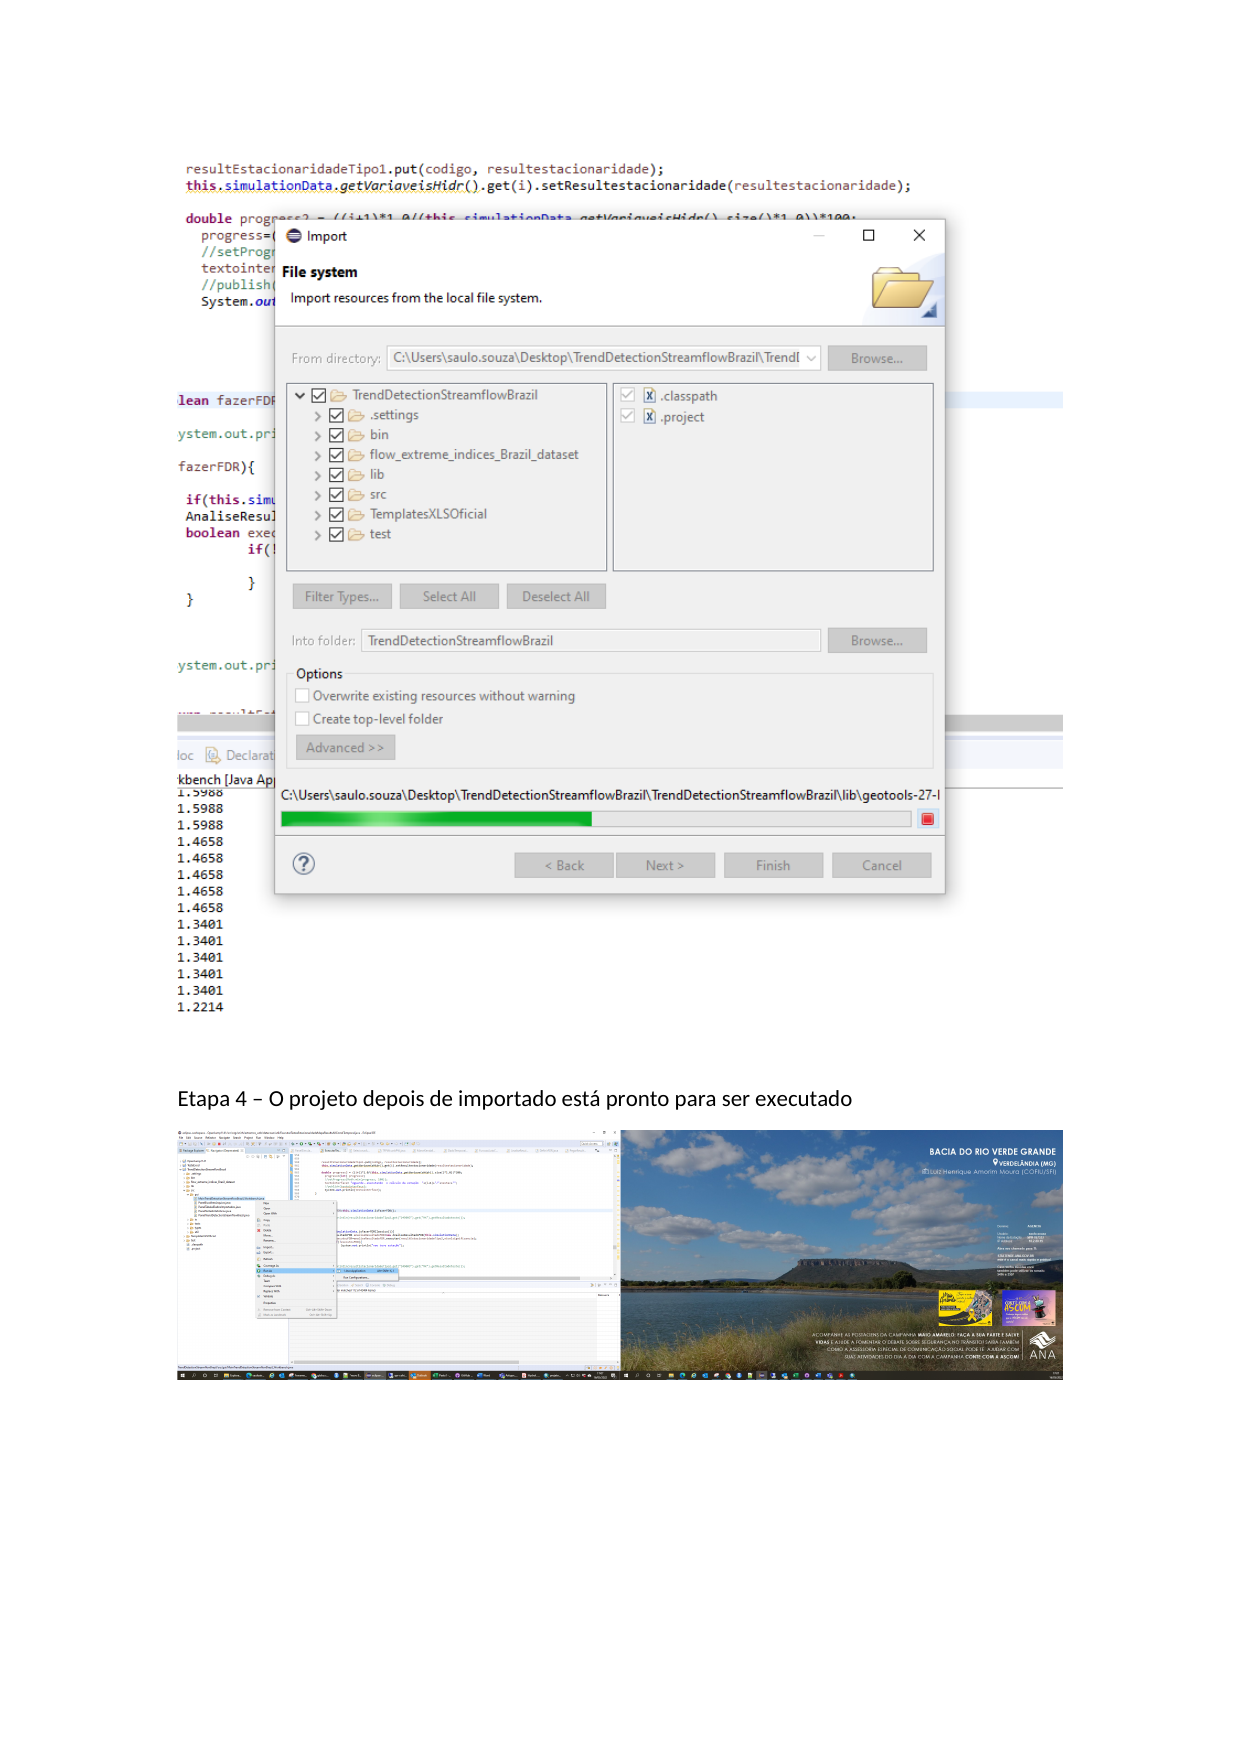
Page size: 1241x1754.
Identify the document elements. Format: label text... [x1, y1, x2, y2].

text Etapa 4 – O projeto depois de importado está pronto para ser executado [177, 1084, 1063, 1112]
picture [177, 1130, 1063, 1380]
picture [177, 147, 1063, 1018]
